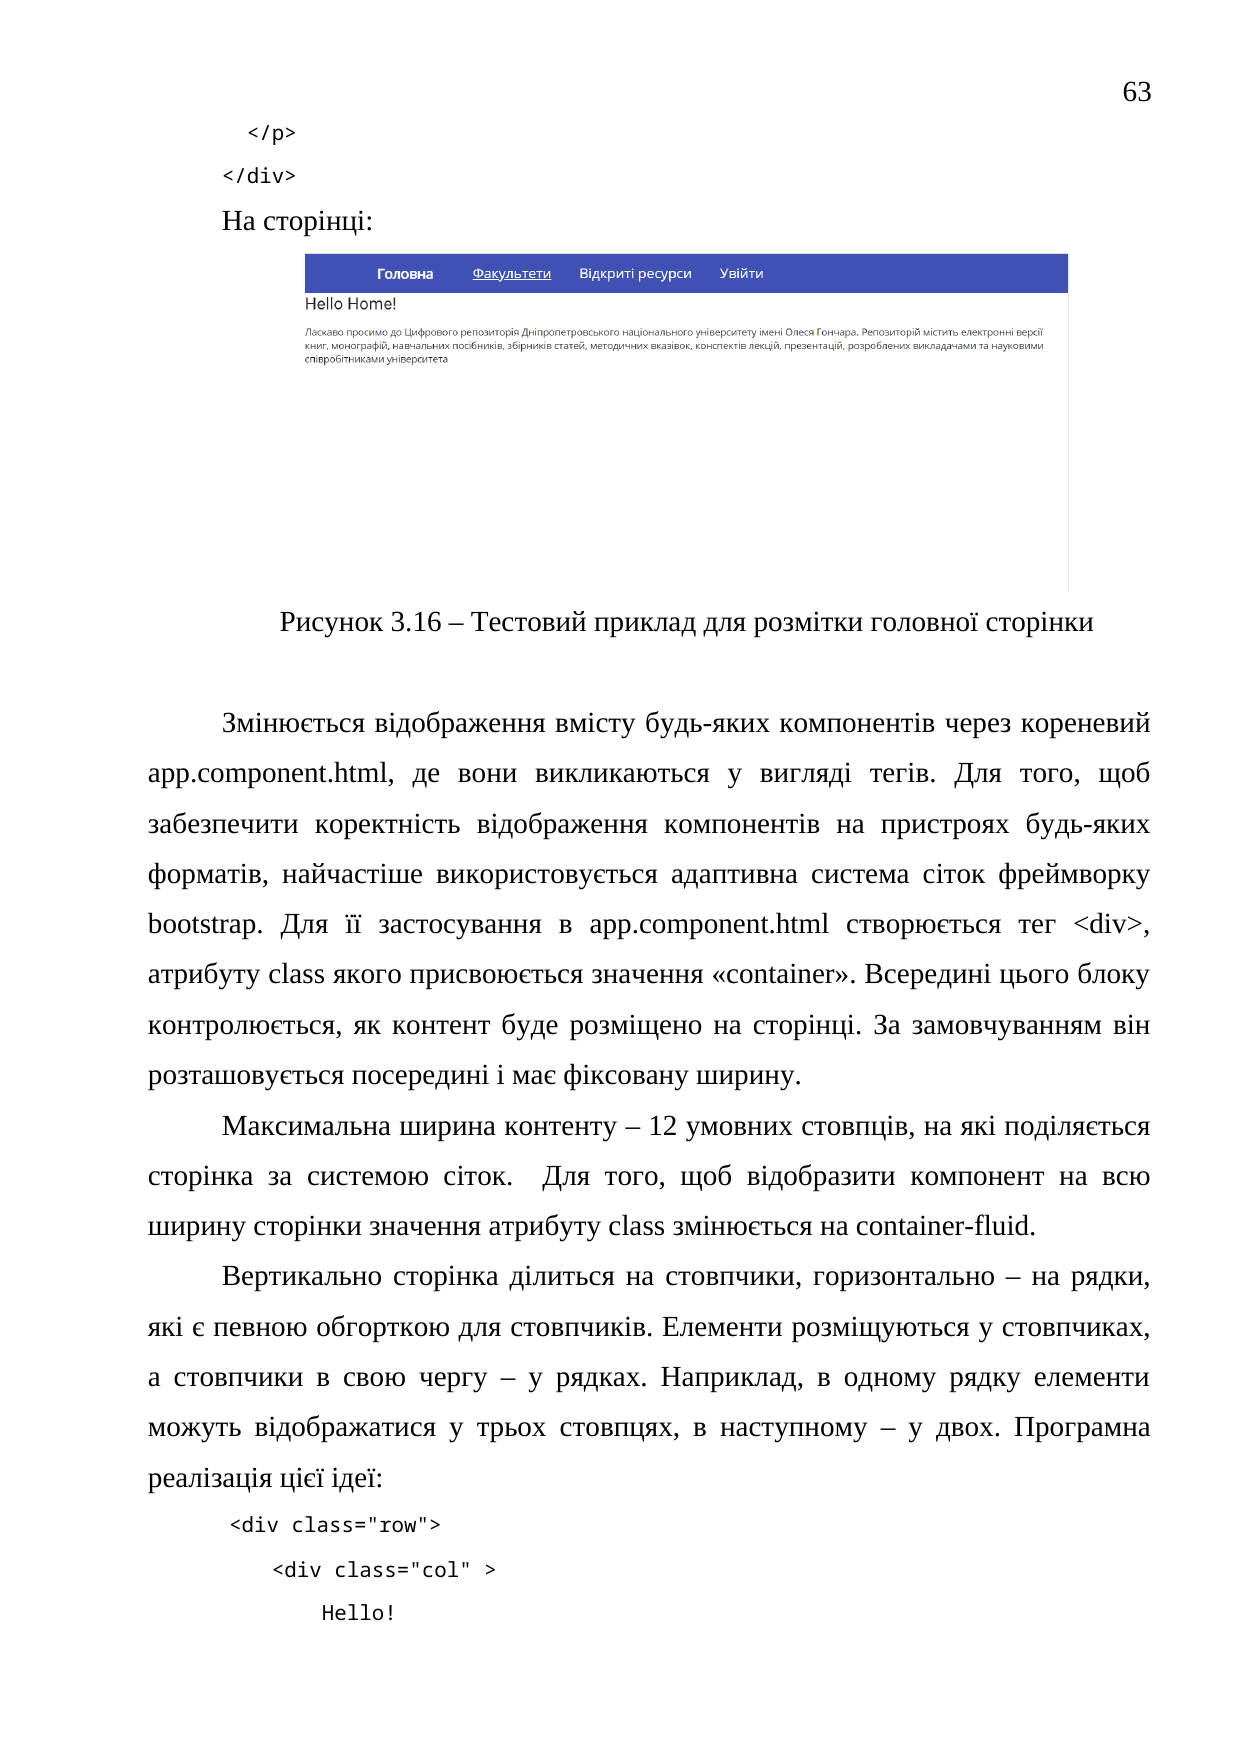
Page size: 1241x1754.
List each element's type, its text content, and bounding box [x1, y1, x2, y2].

text Hello! [148, 1598, 1152, 1626]
text <div class="row"> [148, 1510, 1152, 1538]
text Змінюється відображення вмісту будь-яких компонентів через кореневий app.component.html, де вони викликаються у вигляді тегів. Для того, щоб забезпечити коректність відображення компонентів на пристроях будь-яких форматів, найчастіше використовується адаптивна система сіток фреймворку bootstrap. Для її застосування в app.component.html створюється тег <div>, атрибуту class якого присвоюється значення «container». Всередині цього блоку контролюється, як контент буде розміщено на сторінці. За замовчуванням він розташовується посередині і має фіксовану ширину. [148, 705, 1152, 1091]
text <div class="col" > [148, 1555, 1152, 1584]
text На сторінці: [148, 203, 1152, 237]
text Рисунок 3.16 – Тестовий приклад для розмітки головної сторінки [148, 604, 1152, 638]
text Максимальна ширина контенту – 12 умовних стовпців, на які поділяється сторінка за системою сіток. Для того, щоб відобразити компонент на всю ширину сторінки значення атрибуту class змінюється на container-fluid. [148, 1108, 1152, 1242]
picture [305, 253, 1069, 591]
text </div> [148, 161, 1152, 189]
text </p> [148, 118, 1152, 147]
text Вертикально сторінка ділиться на стовпчики, горизонтально – на рядки, які є певною обгорткою для стовпчиків. Елементи розміщуються у стовпчиках, а стовпчики в свою чергу – у рядках. Наприклад, в одному рядку елементи можуть відображатися у трьох стовпцях, в наступному – у двох. Програмна реалізація цієї ідеї: [148, 1258, 1152, 1493]
